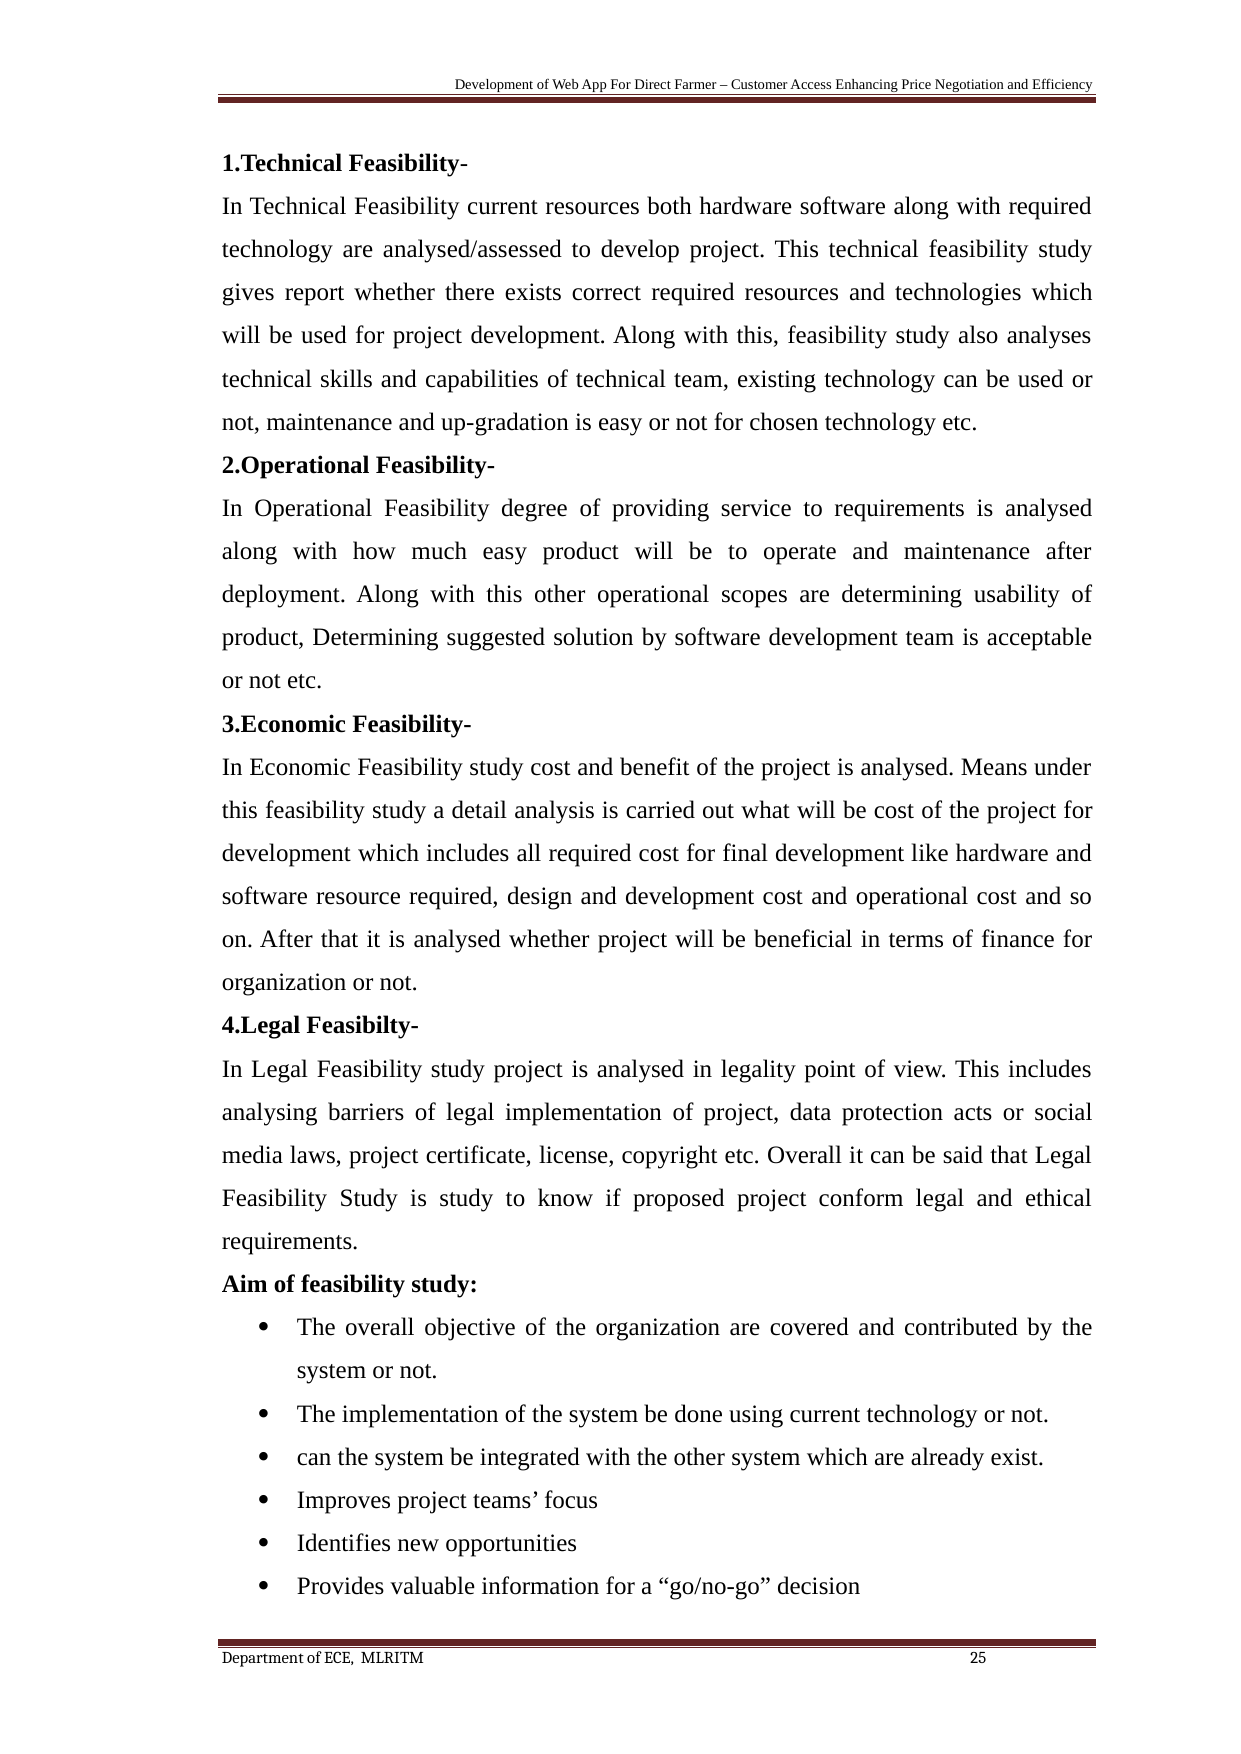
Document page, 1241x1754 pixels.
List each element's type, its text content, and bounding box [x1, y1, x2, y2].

text In Economic Feasibility study cost and benefit of the project is analysed. Means under this feasibility study a detail analysis is carried out what will be cost of the project for development which includes all required cost for final development like hardware and software resource required, design and development cost and operational cost and so on. After that it is analysed whether project will be beneficial in terms of finance for organization or not. [222, 752, 1093, 996]
text Aim of feasibility study: [222, 1269, 1093, 1298]
text 4.Legal Feasibilty- [222, 1011, 1093, 1039]
text 1.Technical Feasibility- [222, 148, 1093, 177]
text 2.Operational Feasibility- [222, 450, 1093, 479]
list Provides valuable information for a “go/no-go” decision [259, 1571, 1093, 1600]
list Improves project teams’ focus [259, 1485, 1093, 1514]
text In Legal Feasibility study project is analysed in legality point of view. This includes analysing barriers of legal implementation of project, data protection acts or social media laws, project certificate, license, copyright etc. Overall it can be said that Legal Feasibility Study is study to know if proposed project conform legal and ethical requirements. [222, 1054, 1093, 1255]
list Identifies new opportunities [259, 1528, 1093, 1557]
text In Operational Feasibility degree of providing service to requirements is analysed along with how much easy product will be to operate and maintenance after deployment. Along with this other operational scopes are determining usability of product, Determining suggested solution by software development team is acceptable or not etc. [222, 493, 1093, 694]
list The overall objective of the organization are covered and contributed by the system or not. [259, 1312, 1093, 1384]
text In Technical Feasibility current resources both hardware software along with required technology are analysed/assessed to develop project. This technical feasibility study gives report whether there exists correct required resources and technologies which will be used for project development. Along with this, feasibility study also analyses technical skills and capabilities of technical team, existing technology can be used or not, maintenance and up-gradation is easy or not for chosen technology etc. [222, 191, 1093, 436]
list can the system be integrated with the other system which are already exist. [259, 1442, 1093, 1471]
text 3.Economic Feasibility- [222, 709, 1093, 737]
list The implementation of the system be done using current technology or not. [259, 1399, 1093, 1427]
